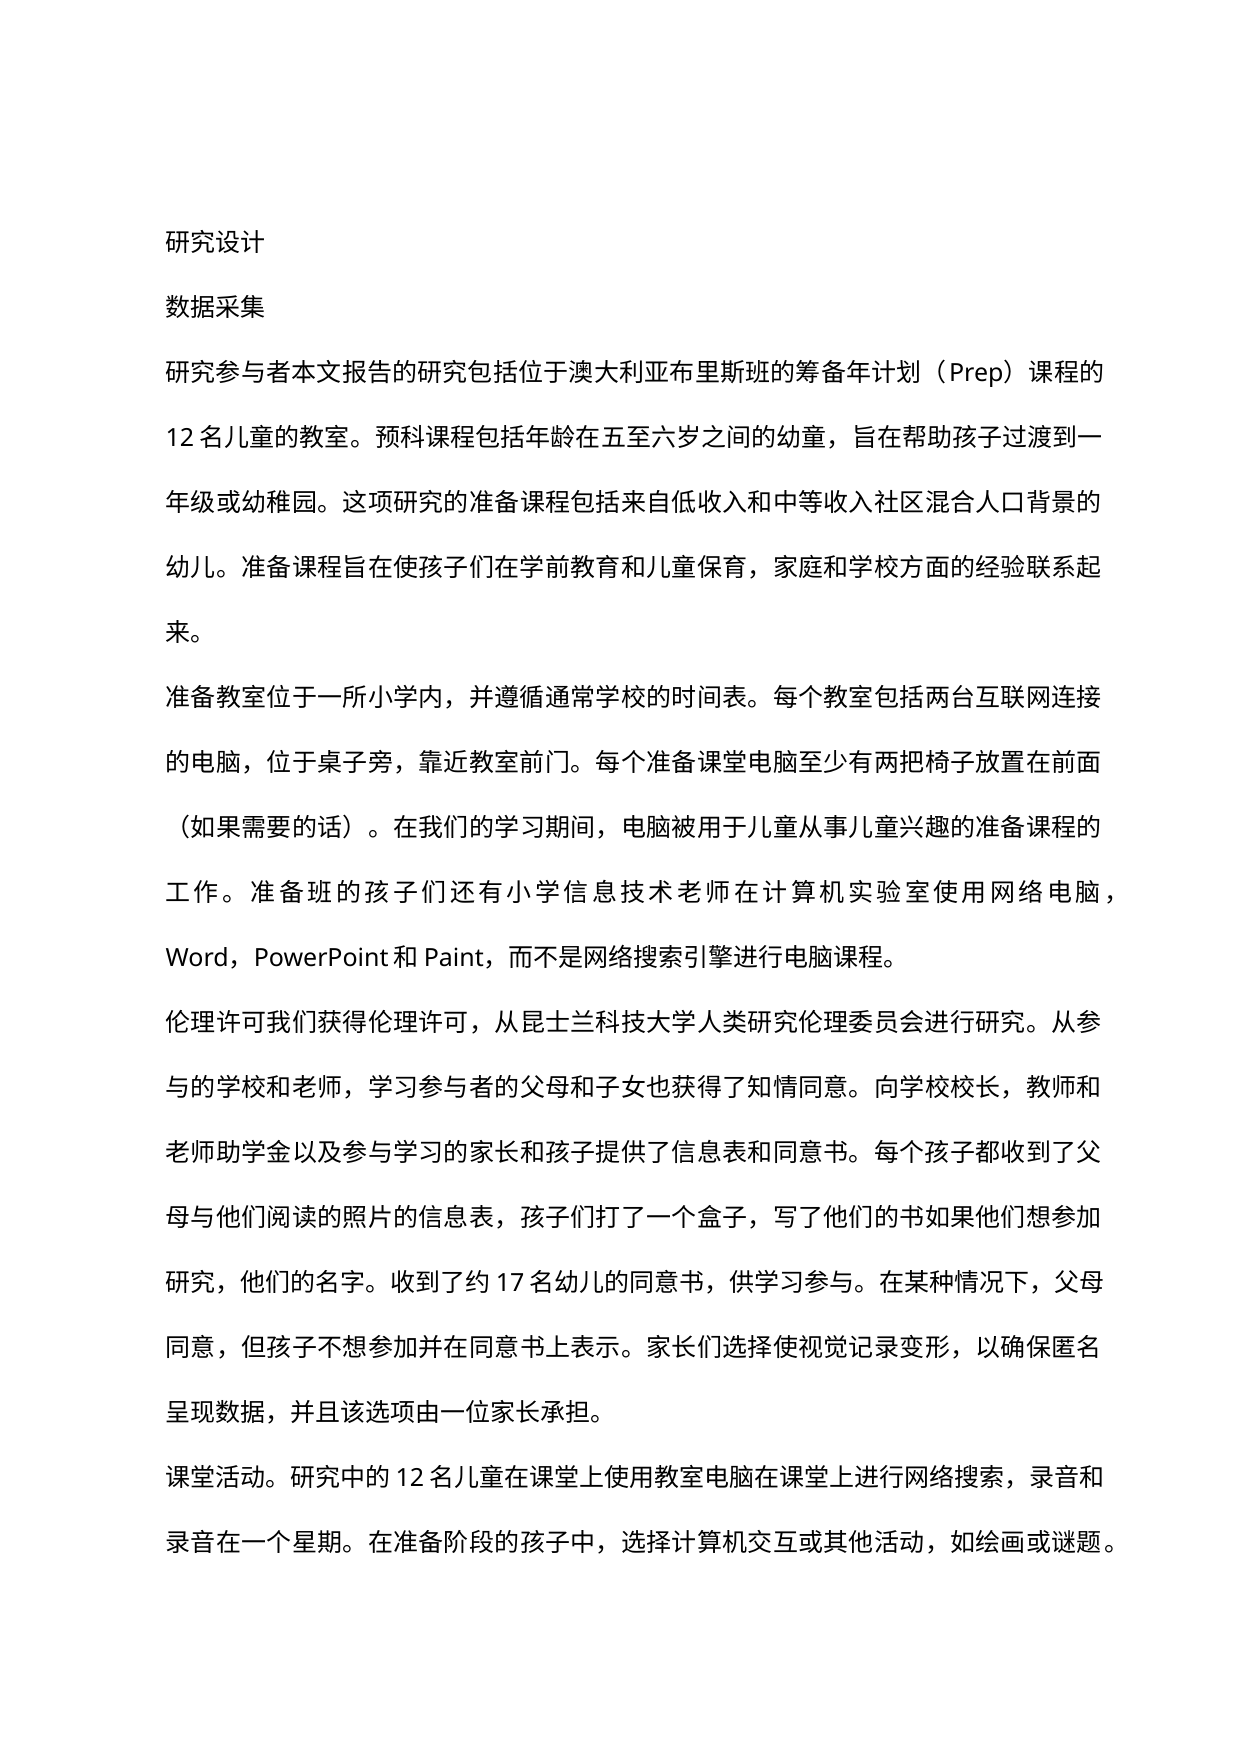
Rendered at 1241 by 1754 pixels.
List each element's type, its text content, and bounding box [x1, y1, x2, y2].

text 研究参与者本文报告的研究包括位于澳大利亚布里斯班的筹备年计划（Prep）课程的12名儿童的教室。预科课程包括年龄在五至六岁之间的幼童，旨在帮助孩子过渡到一年级或幼稚园。这项研究的准备课程包括来自低收入和中等收入社区混合人口背景的幼儿。准备课程旨在使孩子们在学前教育和儿童保育，家庭和学校方面的经验联系起来。 [165, 338, 1104, 663]
text 研究设计 [165, 208, 1104, 273]
text 数据采集 [165, 273, 1104, 338]
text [165, 1443, 1104, 1573]
text 伦理许可我们获得伦理许可，从昆士兰科技大学人类研究伦理委员会进行研究。从参与的学校和老师，学习参与者的父母和子女也获得了知情同意。向学校校长，教师和老师助学金以及参与学习的家长和孩子提供了信息表和同意书。每个孩子都收到了父母与他们阅读的照片的信息表，孩子们打了一个盒子，写了他们的书如果他们想参加研究，他们的名字。收到了约17名幼儿的同意书，供学习参与。在某种情况下，父母同意，但孩子不想参加并在同意书上表示。家长们选择使视觉记录变形，以确保匿名呈现数据，并且该选项由一位家长承担。 [165, 988, 1104, 1443]
text 准备教室位于一所小学内，并遵循通常学校的时间表。每个教室包括两台互联网连接的电脑，位于桌子旁，靠近教室前门。每个准备课堂电脑至少有两把椅子放置在前面（如果需要的话）。在我们的学习期间，电脑被用于儿童从事儿童兴趣的准备课程的工作。准备班的孩子们还有小学信息技术老师在计算机实验室使用网络电脑，Word，PowerPoint和Paint，而不是网络搜索引擎进行电脑课程。 [165, 663, 1104, 988]
